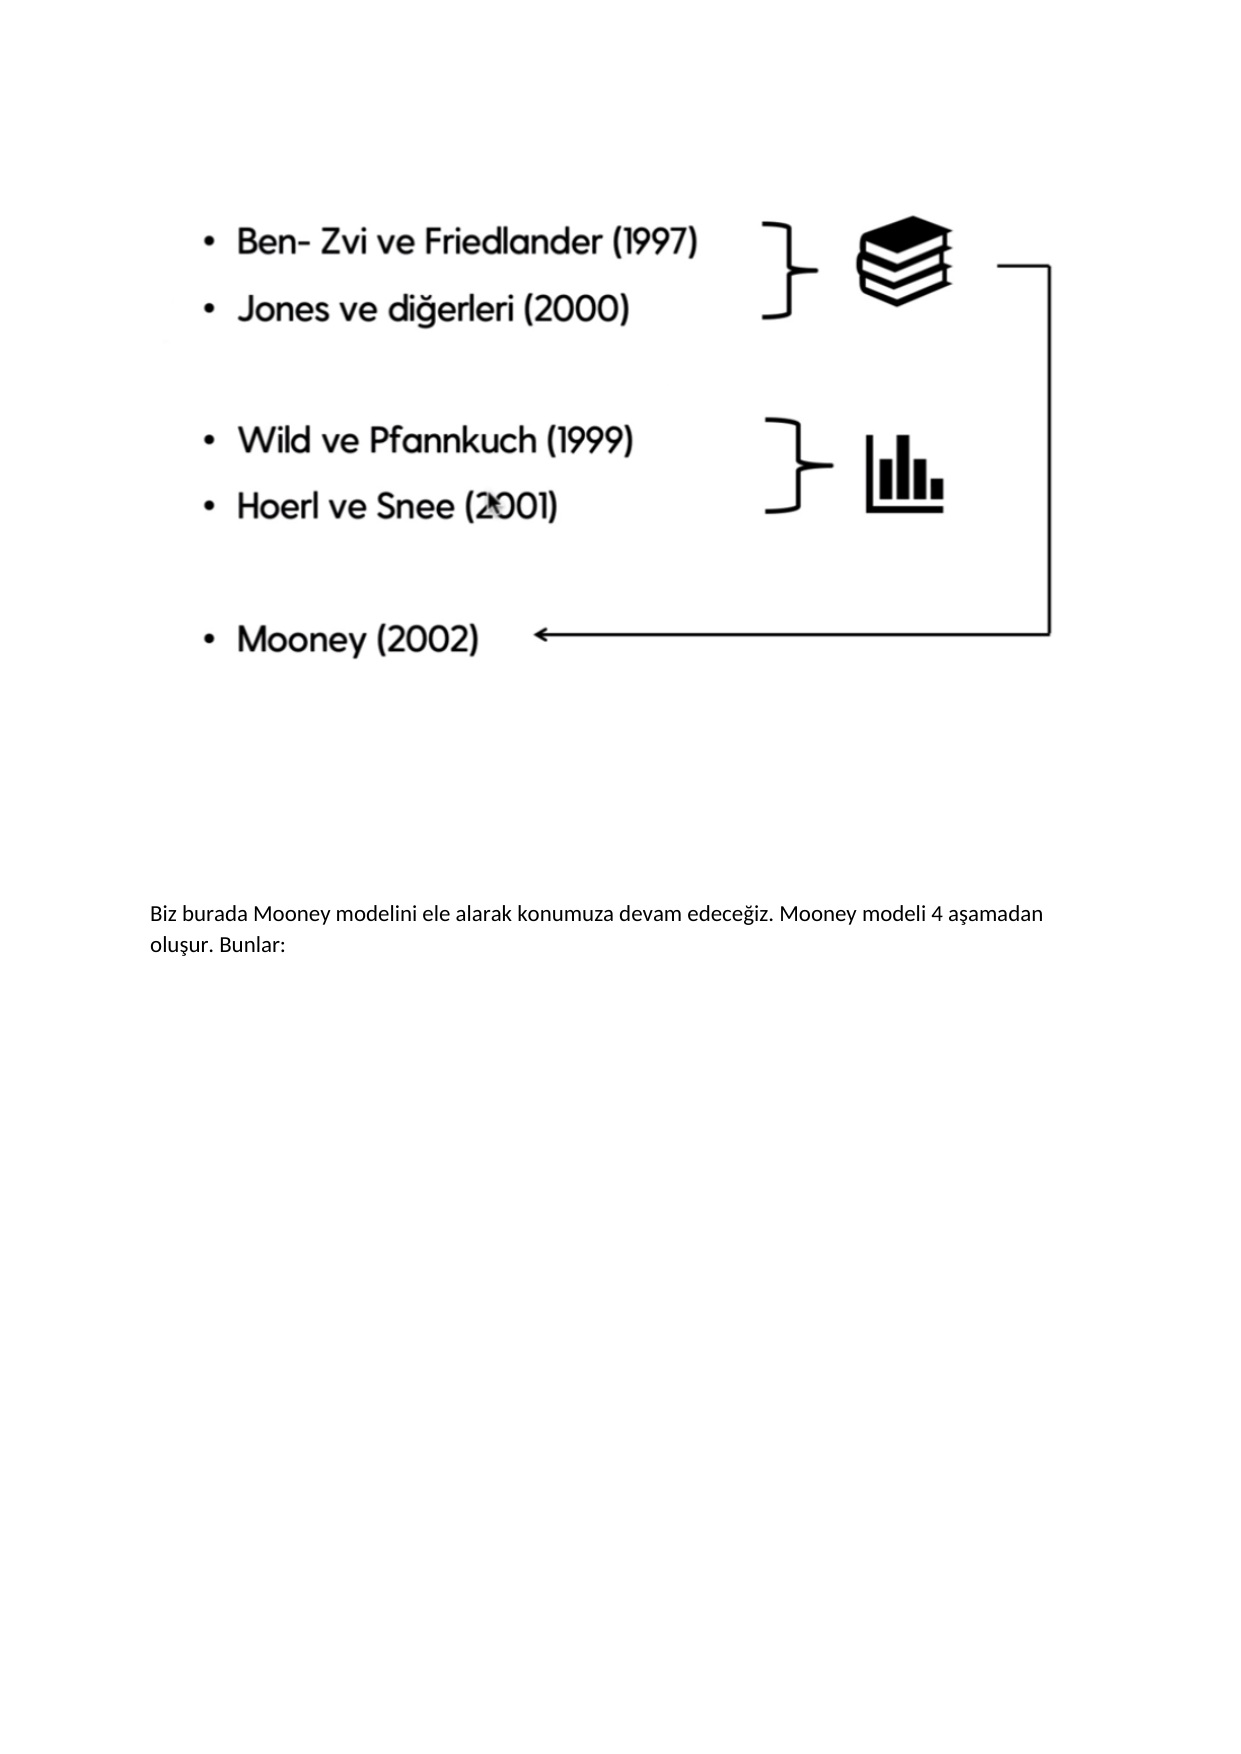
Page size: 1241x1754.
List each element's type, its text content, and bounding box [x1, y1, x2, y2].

picture [150, 150, 1089, 714]
text Biz burada Mooney modelini ele alarak konumuza devam edeceğiz. Mooney modeli 4 aşamadan oluşur. Bunlar: [150, 899, 1090, 958]
